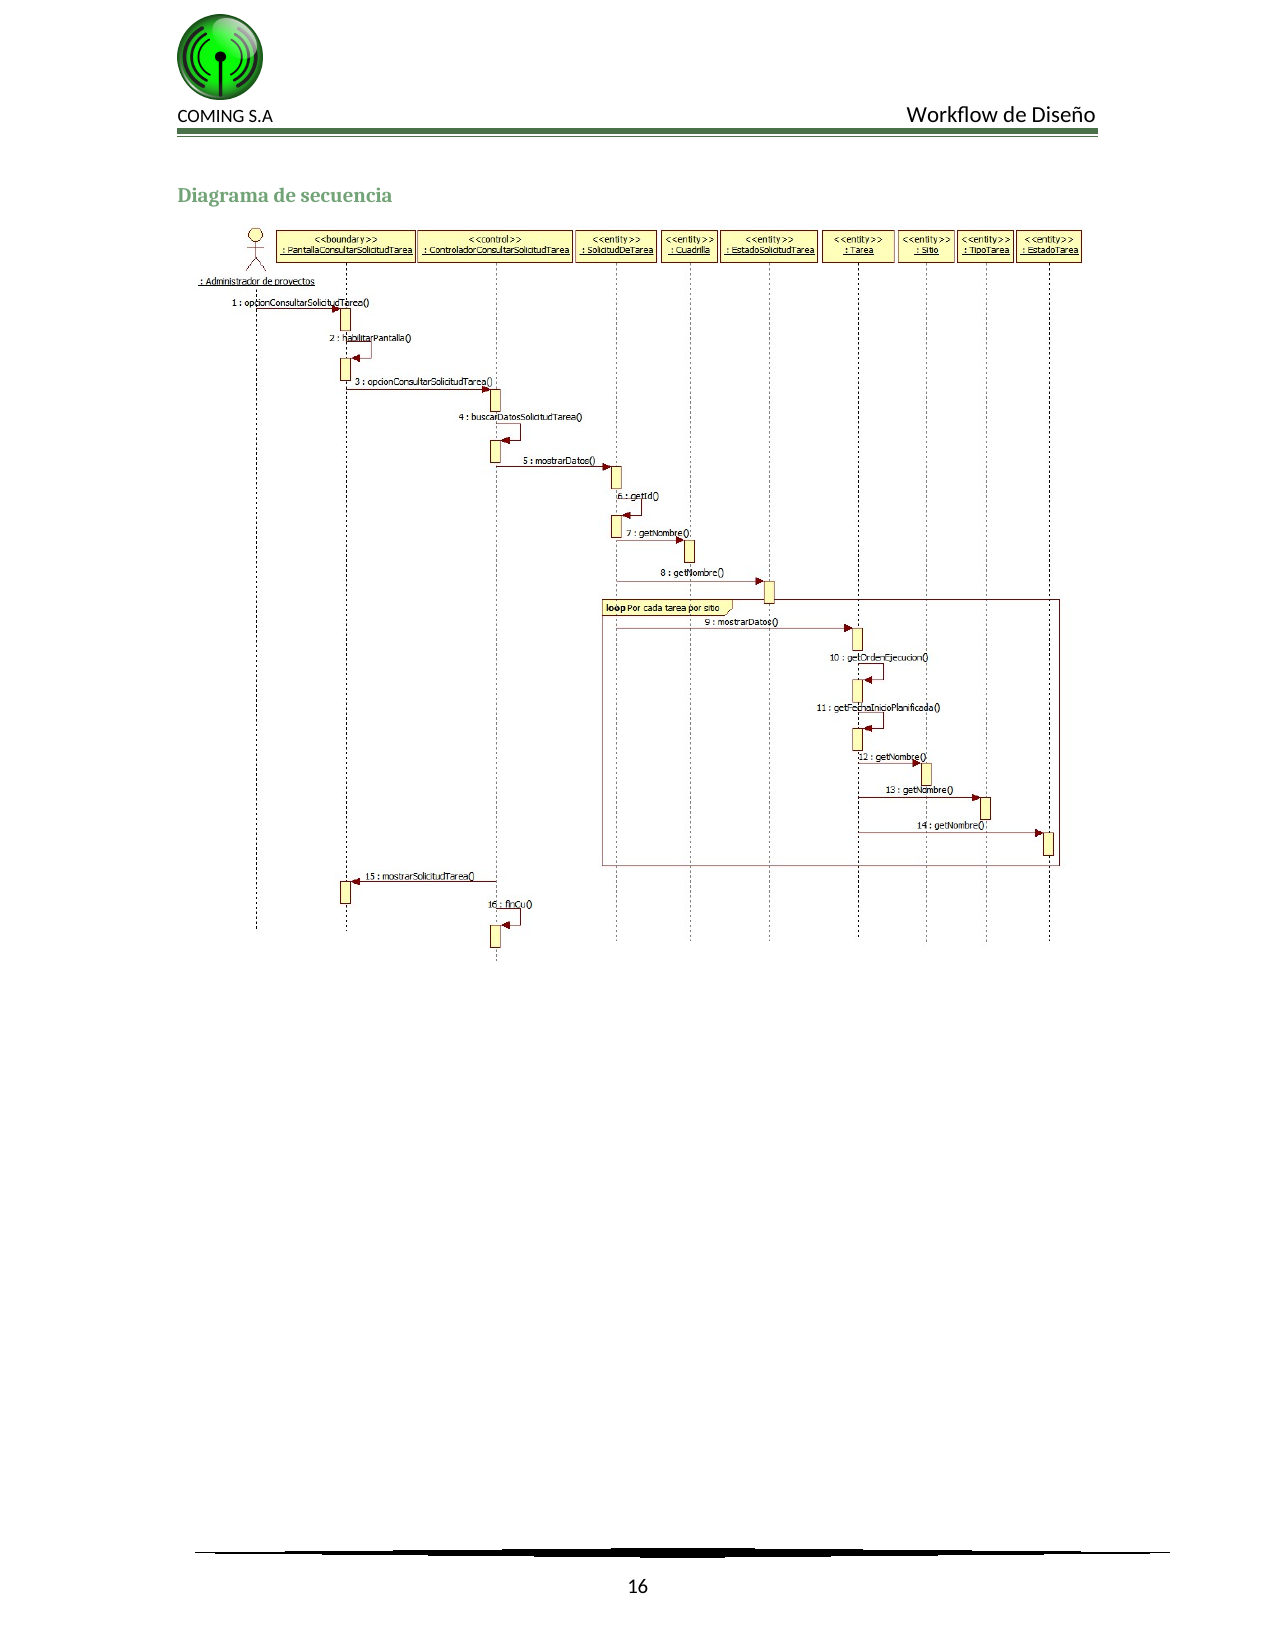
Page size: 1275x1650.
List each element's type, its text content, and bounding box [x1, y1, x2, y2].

subtitle Diagrama de secuencia [177, 183, 1098, 207]
picture [177, 14, 263, 100]
picture [177, 210, 1098, 977]
